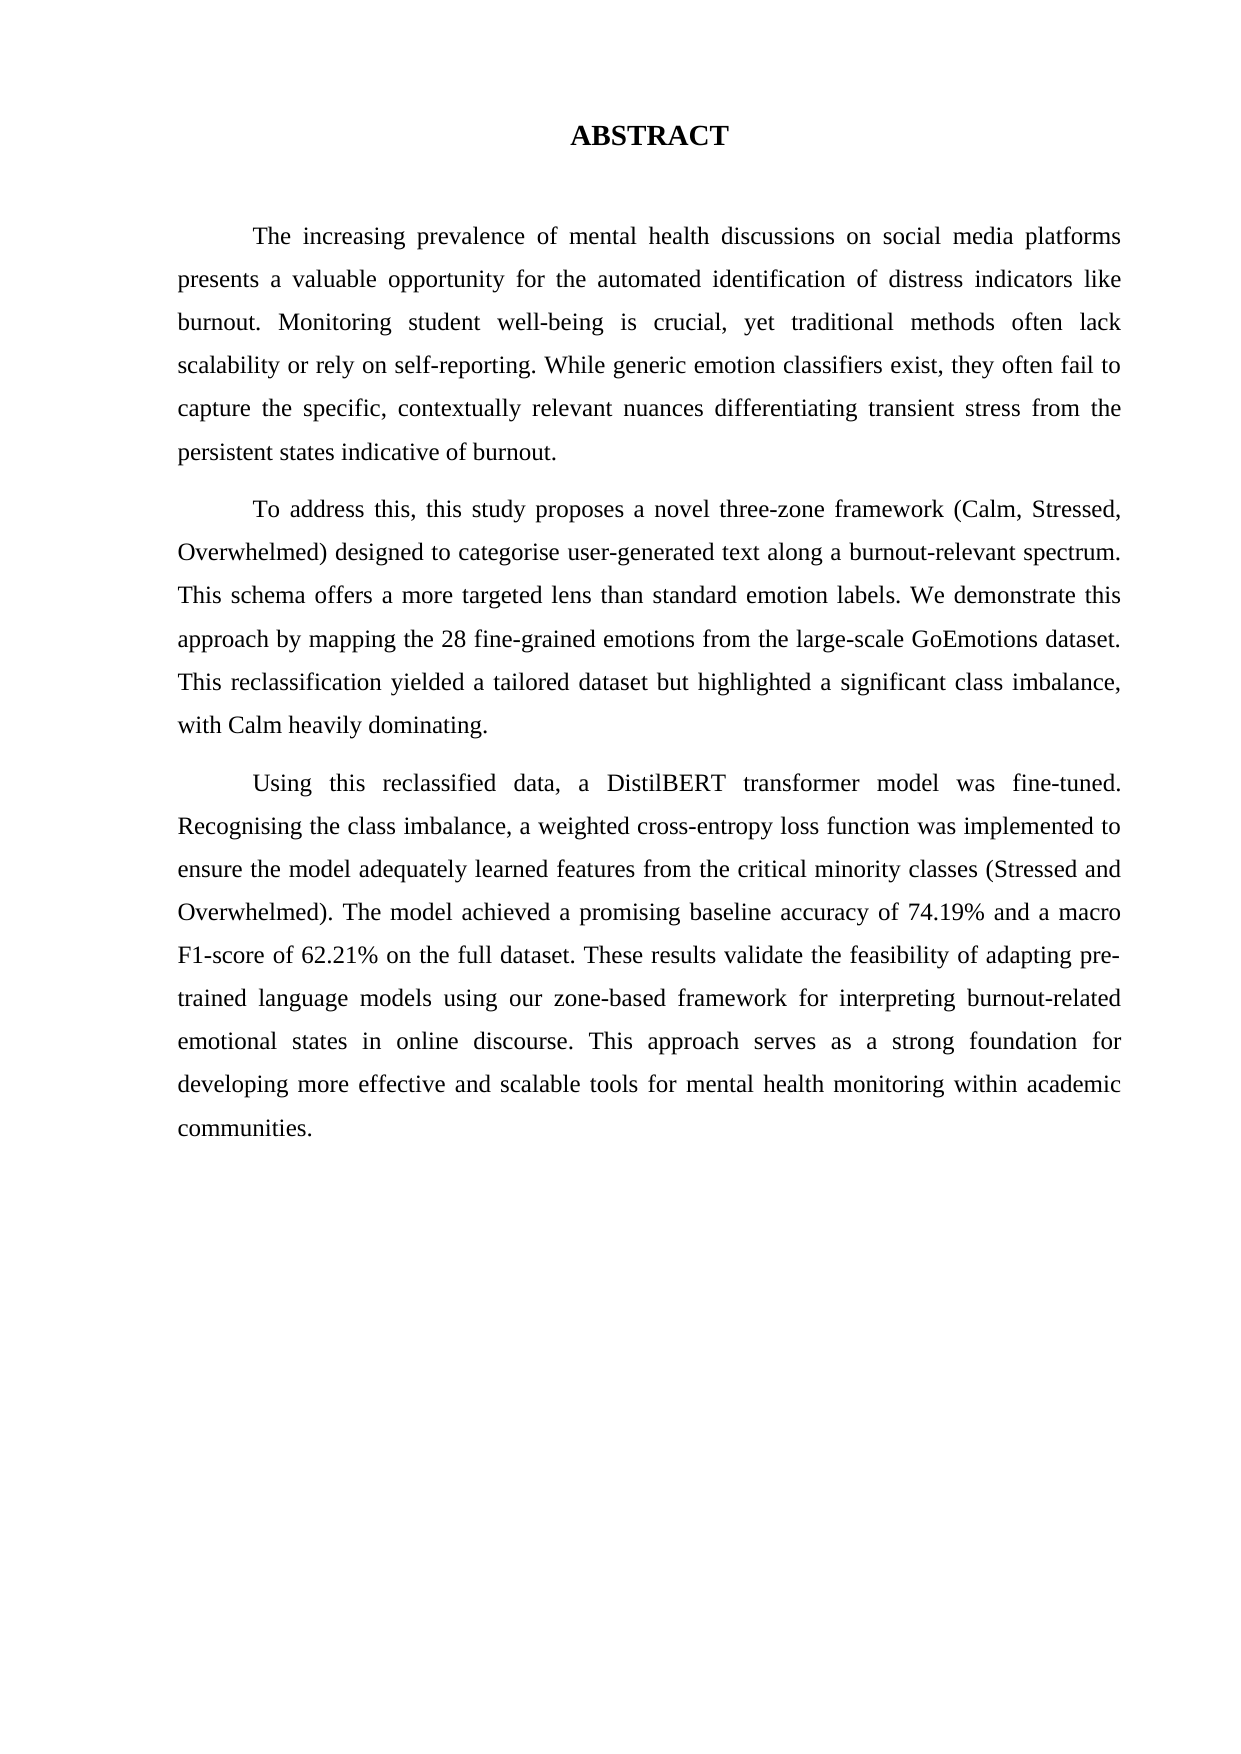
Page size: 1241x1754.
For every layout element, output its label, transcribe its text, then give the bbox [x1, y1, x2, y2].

text Using this reclassified data, a DistilBERT transformer model was fine-tuned. Recognising the class imbalance, a weighted cross-entropy loss function was implemented to ensure the model adequately learned features from the critical minority classes (Stressed and Overwhelmed). The model achieved a promising baseline accuracy of 74.19% and a macro F1-score of 62.21% on the full dataset. These results validate the feasibility of adapting pre-trained language models using our zone-based framework for interpreting burnout-related emotional states in online discourse. This approach serves as a strong foundation for developing more effective and scalable tools for mental health monitoring within academic communities. [177, 768, 1122, 1141]
text To address this, this study proposes a novel three-zone framework (Calm, Stressed, Overwhelmed) designed to categorise user-generated text along a burnout-relevant spectrum. This schema offers a more targeted lens than standard emotion labels. We demonstrate this approach by mapping the 28 fine-grained emotions from the large-scale GoEmotions dataset. This reclassification yielded a tailored dataset but highlighted a significant class imbalance, with Calm heavily dominating. [177, 494, 1122, 739]
text ABSTRACT [177, 118, 1122, 152]
text The increasing prevalence of mental health discussions on social media platforms presents a valuable opportunity for the automated identification of distress indicators like burnout. Monitoring student well-being is crucial, yet traditional methods often lack scalability or rely on self-reporting. While generic emotion classifiers exist, they often fail to capture the specific, contextually relevant nuances differentiating transient stress from the persistent states indicative of burnout. [177, 221, 1122, 465]
